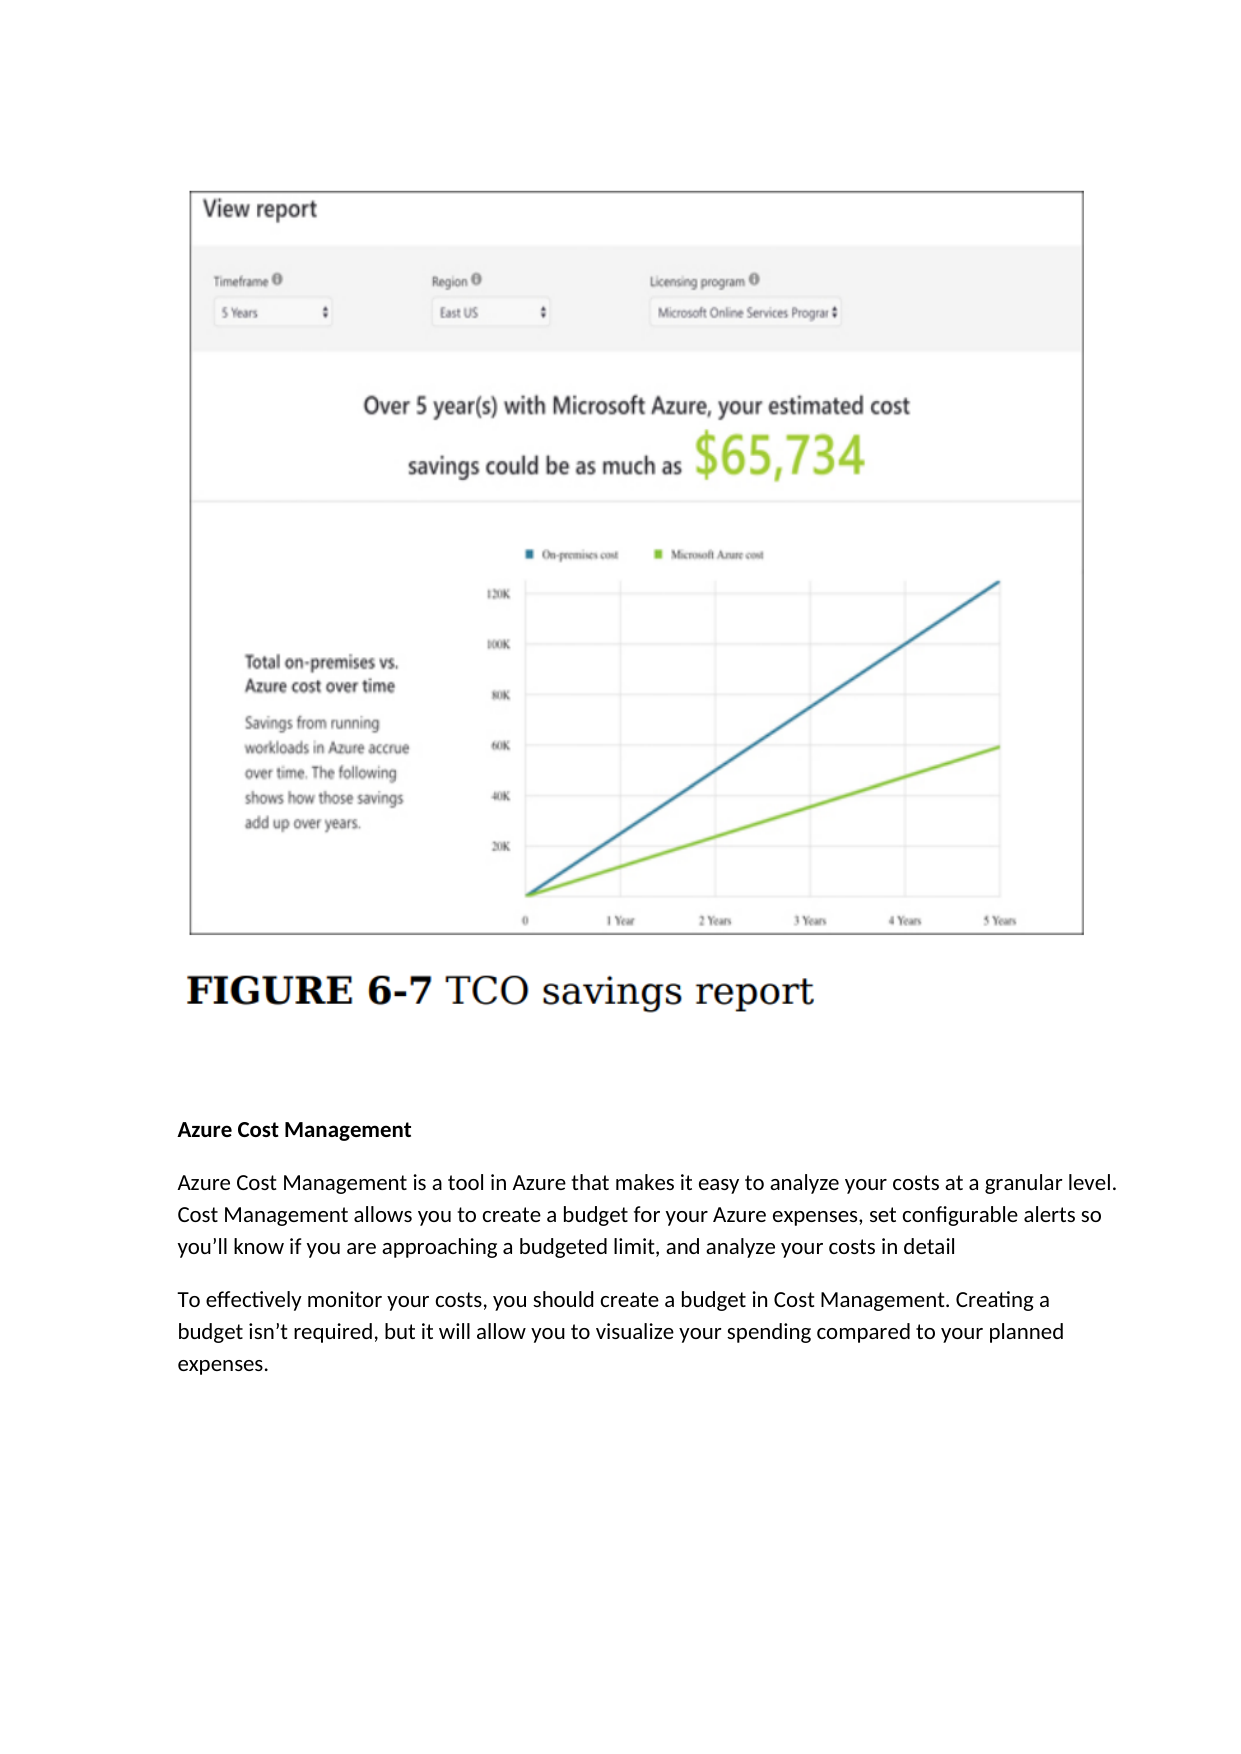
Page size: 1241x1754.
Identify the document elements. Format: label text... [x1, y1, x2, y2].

text To effectively monitor your costs, you should create a budget in Cost Management. Creating a budget isn’t required, but it will allow you to visualize your spending compared to your planned expenses. [177, 1285, 1122, 1377]
text Azure Cost Management is a tool in Azure that makes it easy to analyze your costs at a granular level. Cost Management allows you to create a budget for your Azure expenses, set configurable alerts so you’ll know if you are approaching a budgeted limit, and analyze your costs in detail [177, 1168, 1122, 1260]
text Azure Cost Management [177, 1115, 1122, 1143]
picture [177, 177, 1098, 1037]
